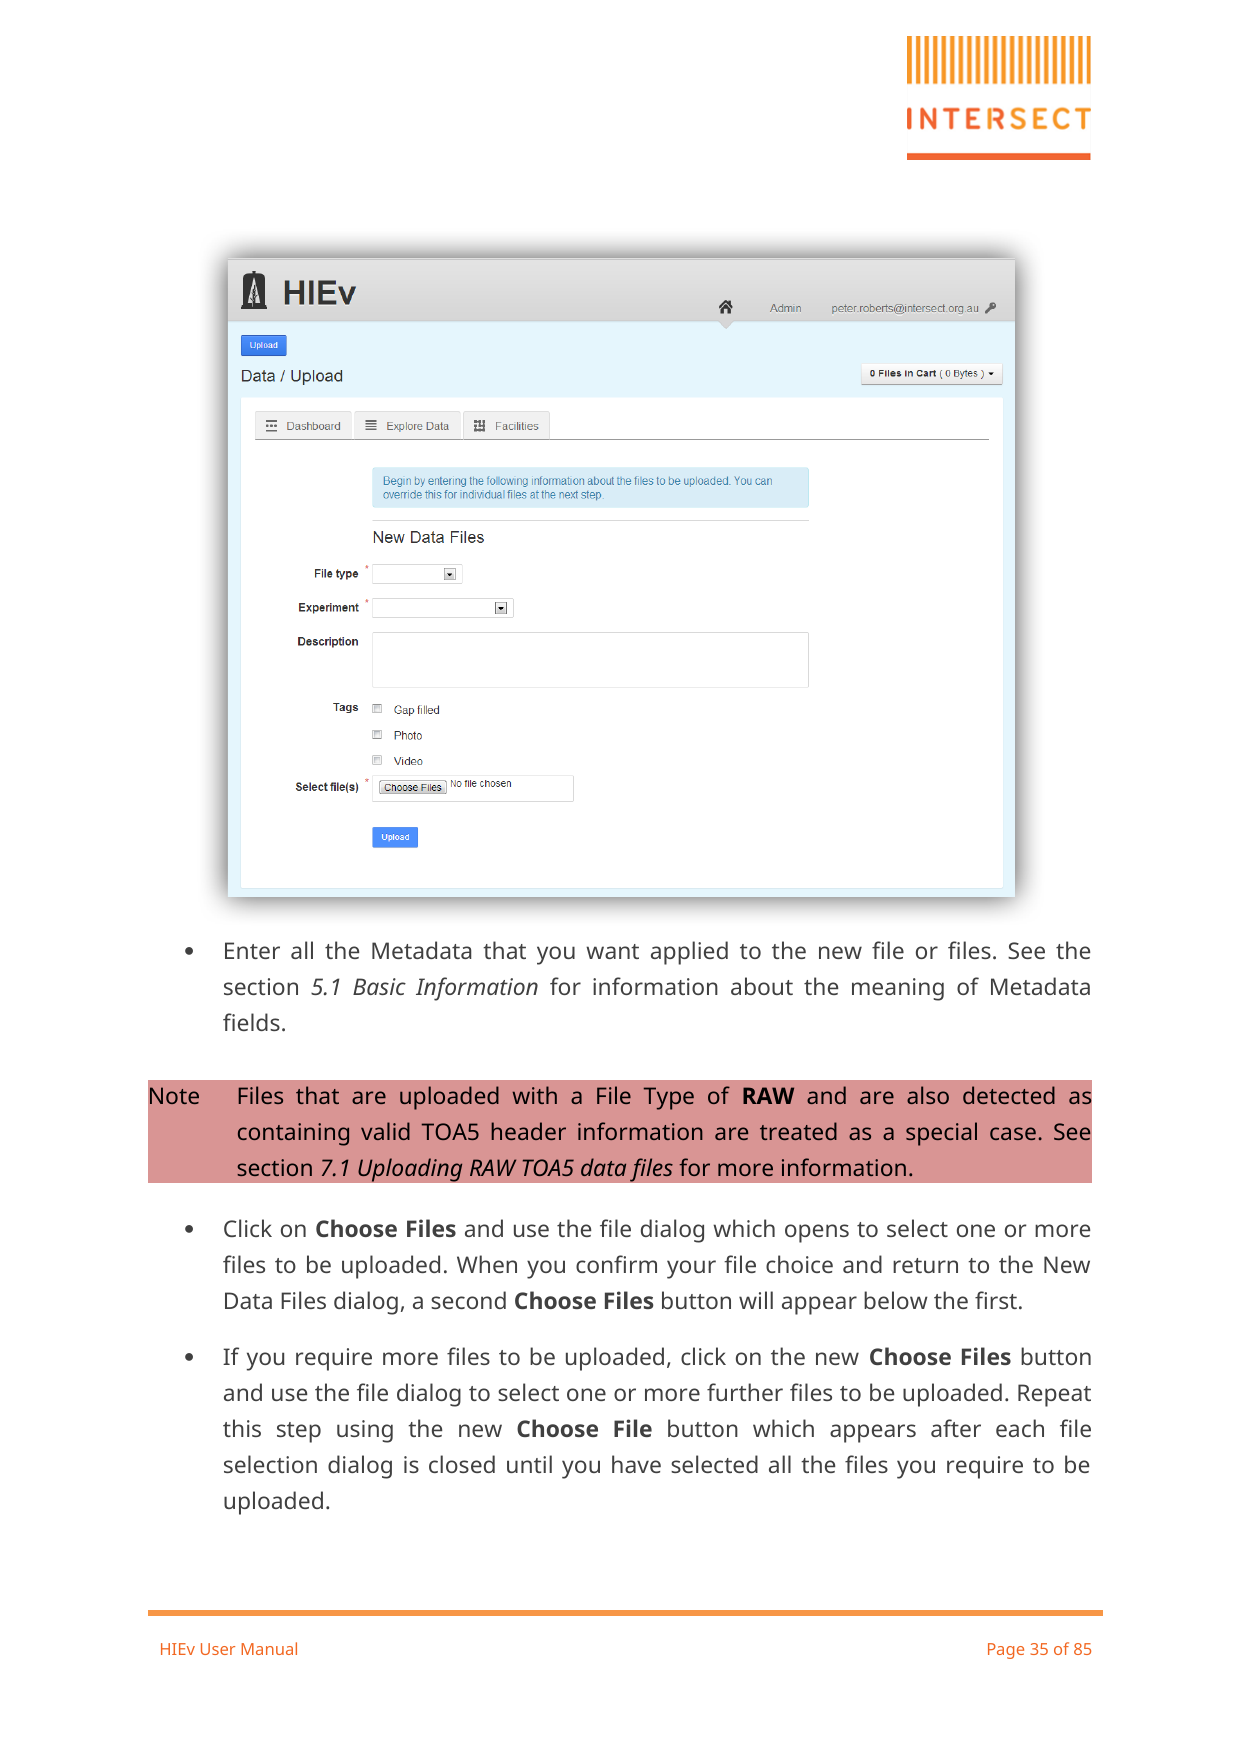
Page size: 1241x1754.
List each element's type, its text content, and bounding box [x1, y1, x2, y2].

list Click on Choose Files and use the file dialog which opens to select one or more files to be uploaded. When you confirm your file choice and return to the New Data Files dialog, a second Choose Files button will appear below the first. [185, 1213, 1092, 1316]
list If you require more files to be uploaded, click on the new Choose Files button and use the file dialog to select one or more further files to be uploaded. Repeat this step using the new Choose File button which appears after each file selection dialog is closed until you have selected all the files you require to be uploaded. [185, 1341, 1092, 1516]
picture [905, 34, 1093, 162]
picture [227, 258, 1015, 897]
